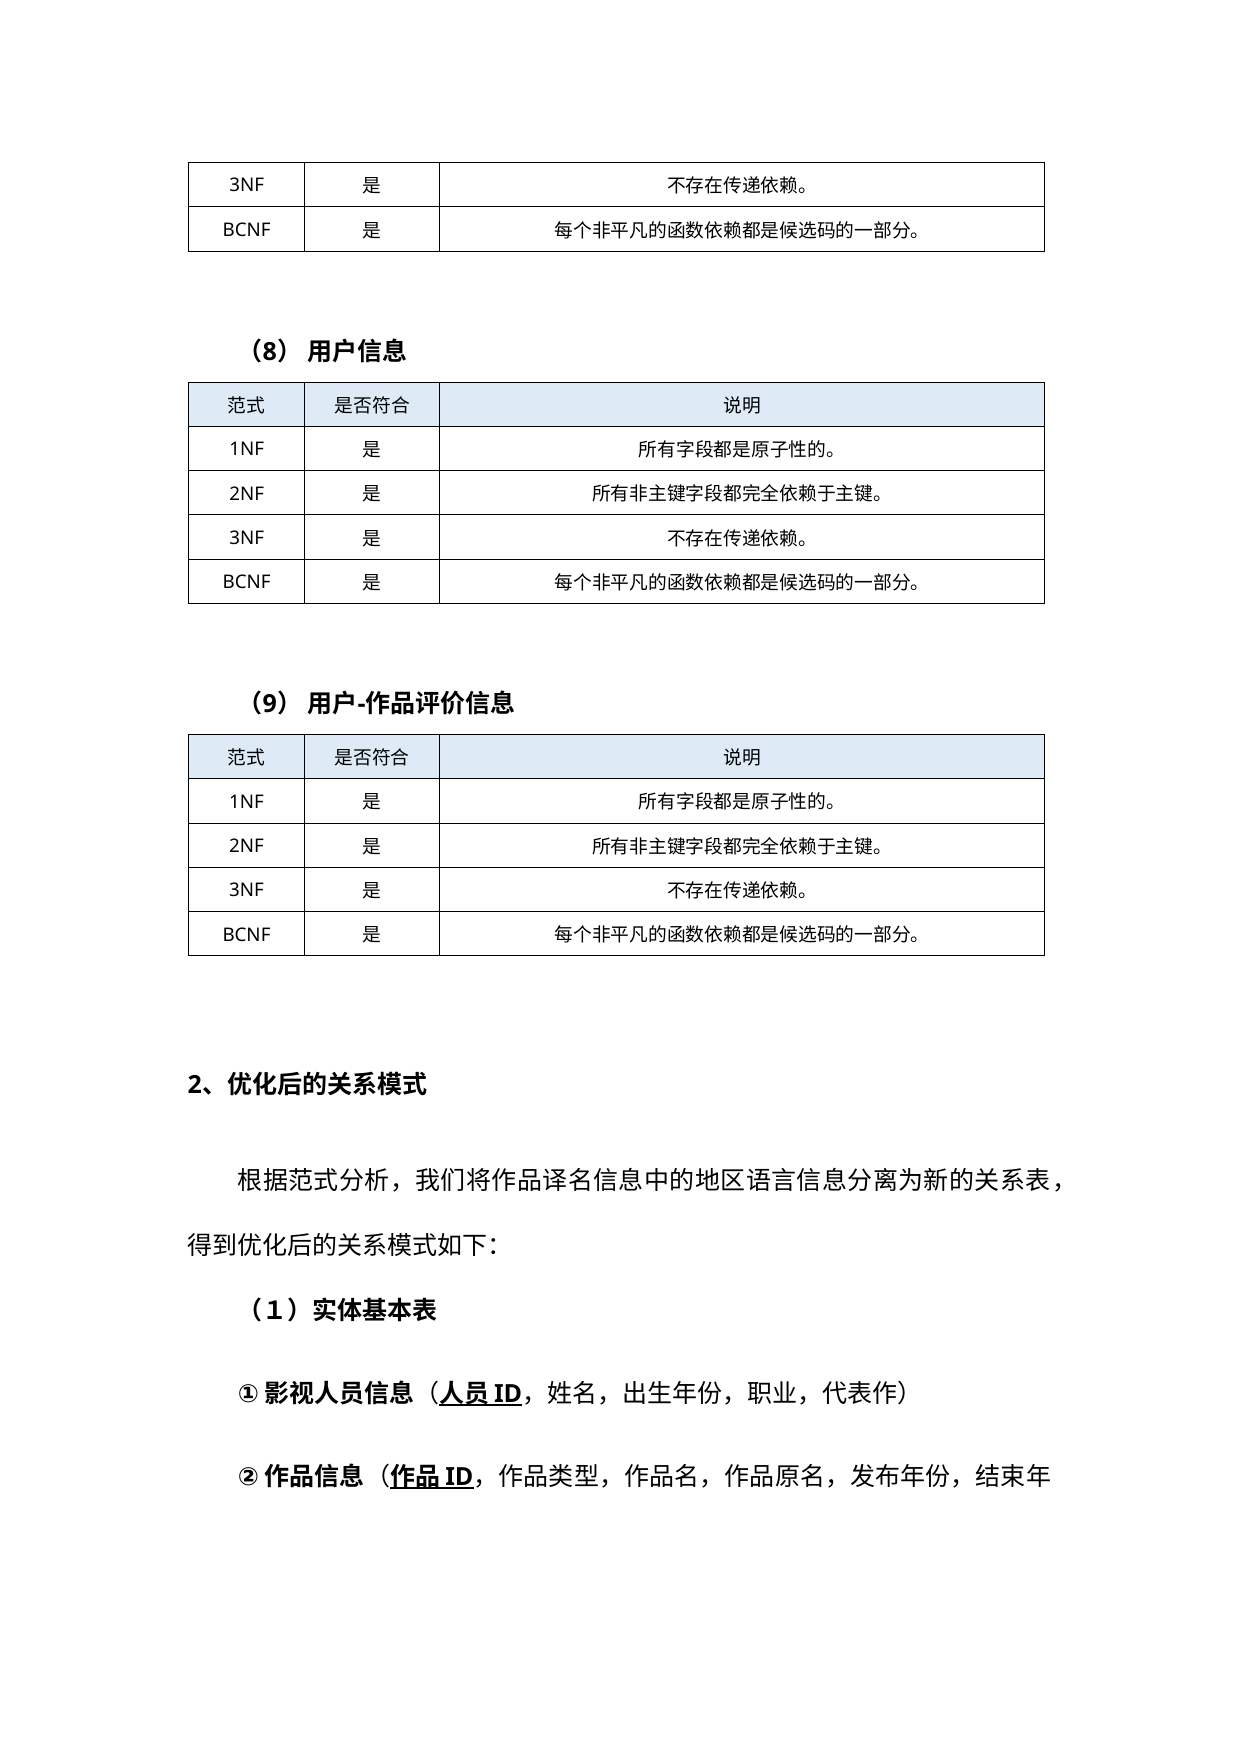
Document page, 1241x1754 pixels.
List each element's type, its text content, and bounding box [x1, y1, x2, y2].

table_cell 所有非主键字段都完全依赖于主键。 [440, 471, 1044, 514]
table_header 范式 [189, 383, 304, 426]
subtitle 2、优化后的关系模式 [187, 1051, 1053, 1116]
table_cell 所有字段都是原子性的。 [440, 779, 1044, 822]
text ①影视人员信息（人员ID，姓名，出生年份，职业，代表作） [187, 1359, 1053, 1424]
table_cell 是 [305, 471, 439, 514]
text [187, 1442, 1053, 1507]
table_cell 是 [305, 207, 439, 251]
table_cell 所有字段都是原子性的。 [440, 427, 1044, 470]
table_header 是否符合 [305, 383, 439, 426]
list 用户信息 [217, 317, 1053, 382]
table_cell 3NF [189, 163, 304, 206]
table_header 说明 [440, 383, 1044, 426]
table_cell 每个非平凡的函数依赖都是候选码的一部分。 [440, 560, 1044, 603]
table_cell 每个非平凡的函数依赖都是候选码的一部分。 [440, 912, 1044, 955]
table_cell 1NF [189, 779, 304, 822]
table_cell 是 [305, 868, 439, 911]
table_header 是否符合 [305, 735, 439, 778]
table_cell BCNF [189, 912, 304, 955]
table_cell 不存在传递依赖。 [440, 515, 1044, 559]
table_cell 2NF [189, 471, 304, 514]
table_cell 2NF [189, 824, 304, 867]
table_cell 1NF [189, 427, 304, 470]
table_cell 3NF [189, 515, 304, 559]
text （１）实体基本表 [187, 1276, 1053, 1341]
text 根据范式分析，我们将作品译名信息中的地区语言信息分离为新的关系表，得到优化后的关系模式如下： [187, 1146, 1053, 1276]
table_cell 3NF [189, 868, 304, 911]
table_cell 是 [305, 824, 439, 867]
table_header 范式 [189, 735, 304, 778]
table_cell BCNF [189, 560, 304, 603]
table_cell 是 [305, 163, 439, 206]
table_cell 是 [305, 912, 439, 955]
table_header 说明 [440, 735, 1044, 778]
list 用户-作品评价信息 [217, 669, 1053, 734]
table_cell 不存在传递依赖。 [440, 163, 1044, 206]
table_cell 不存在传递依赖。 [440, 868, 1044, 911]
table_cell 是 [305, 515, 439, 559]
table_cell 是 [305, 427, 439, 470]
table_cell BCNF [189, 207, 304, 251]
table_cell 是 [305, 560, 439, 603]
table_cell 每个非平凡的函数依赖都是候选码的一部分。 [440, 207, 1044, 251]
table_cell 是 [305, 779, 439, 822]
table_cell 所有非主键字段都完全依赖于主键。 [440, 824, 1044, 867]
